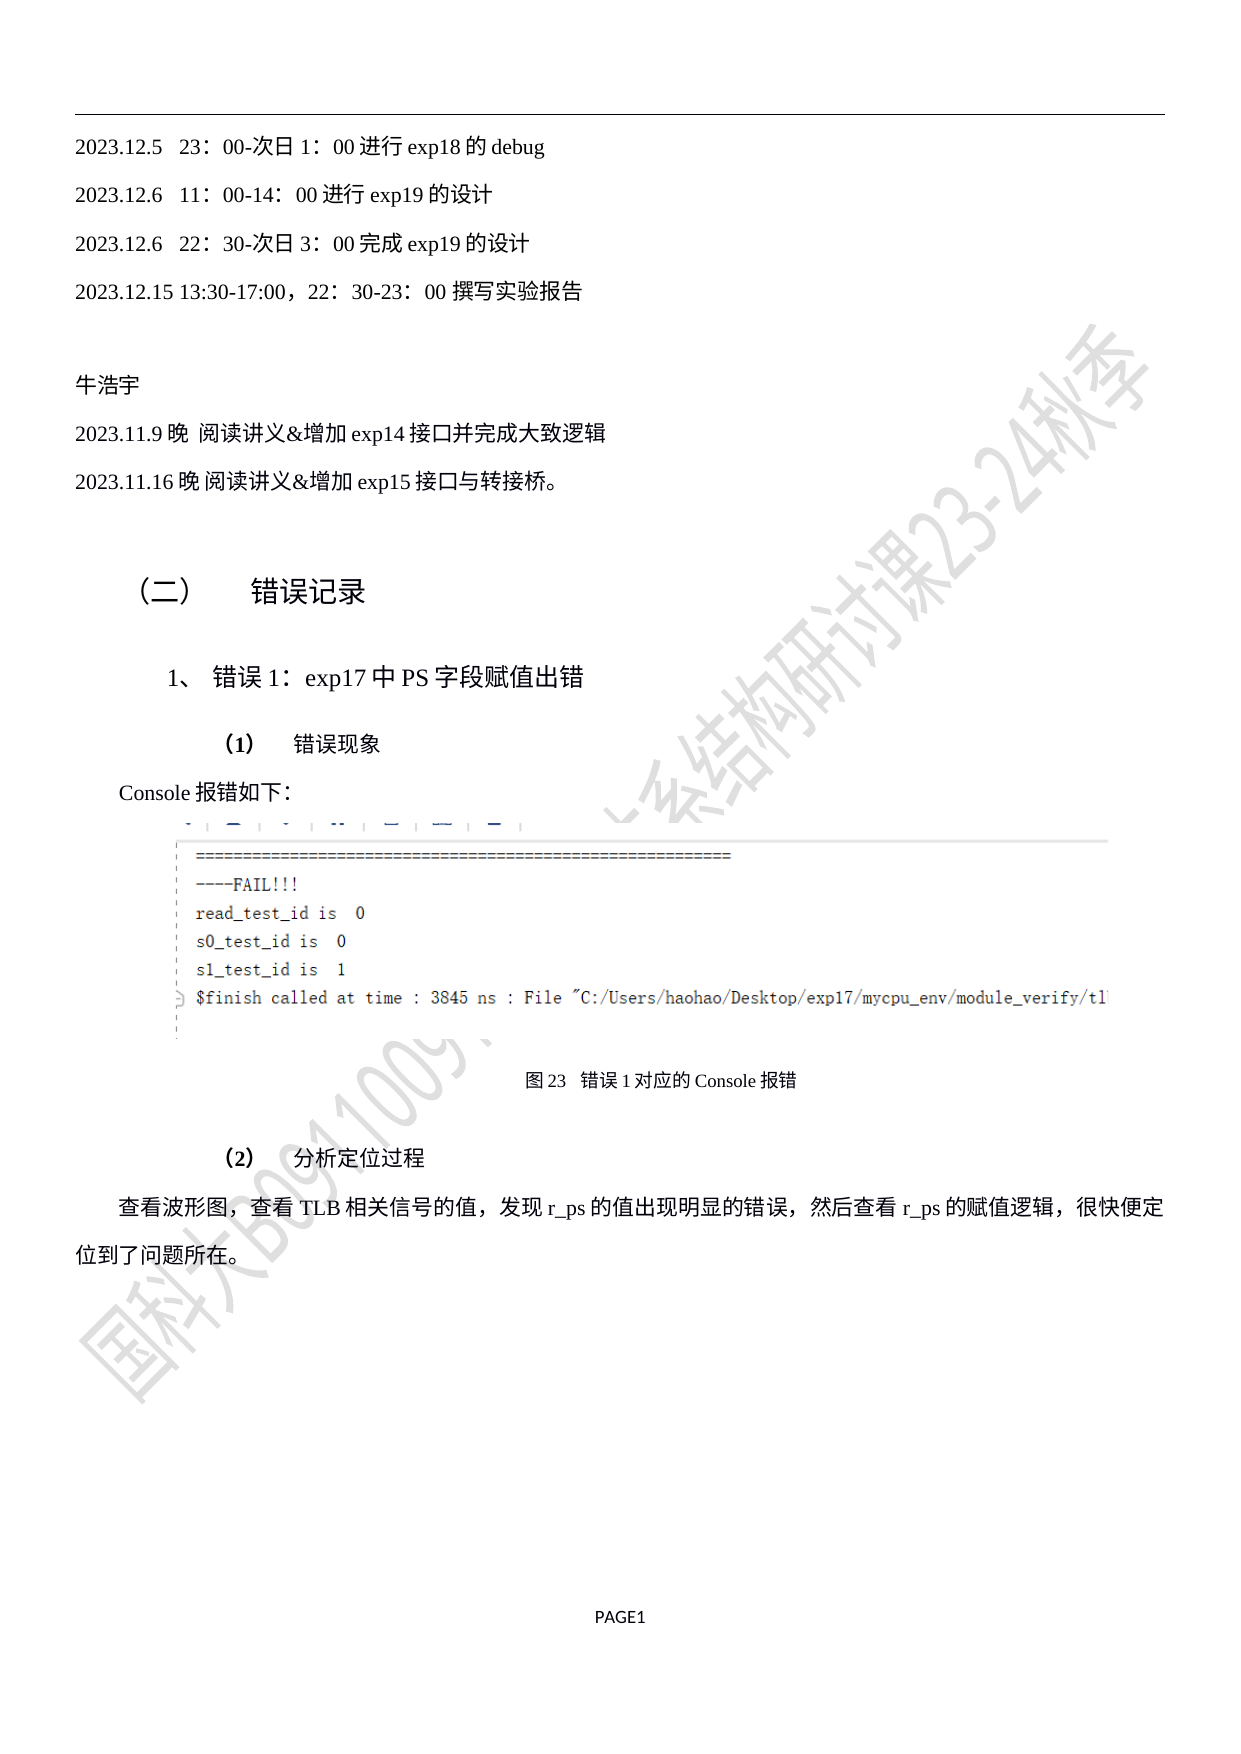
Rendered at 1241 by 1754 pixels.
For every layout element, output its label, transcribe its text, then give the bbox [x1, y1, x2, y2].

text Console报错如下： [75, 775, 1165, 807]
list 分析定位过程 [212, 1141, 1165, 1173]
text 2023.11.9晚 阅读讲义&增加exp14接口并完成大致逻辑 [75, 416, 1165, 448]
text 2023.12.5 23：00-次日1：00进行exp18的debug [75, 129, 1165, 161]
text 2023.12.6 22：30-次日3：00完成exp19的设计 [75, 225, 1165, 258]
list 错误1：exp17中PS字段赋值出错 [167, 643, 1165, 708]
text 查看波形图，查看TLB相关信号的值，发现r_ps的值出现明显的错误，然后查看r_ps的赋值逻辑，很快便定位到了问题所在。 [75, 1189, 1165, 1271]
text 牛浩宇 [75, 367, 1165, 400]
list 错误记录 [121, 557, 1165, 622]
picture [175, 823, 1109, 1039]
text 2023.12.6 11：00-14：00进行exp19的设计 [75, 177, 1165, 209]
text 2023.12.15 13:30-17:00，22：30-23：00 撰写实验报告 [75, 274, 1165, 306]
text 图23 错误1对应的Console报错 [157, 1063, 1165, 1096]
text 2023.11.16晚 阅读讲义&增加exp15接口与转接桥。 [75, 464, 1165, 496]
list 错误现象 [212, 727, 1165, 759]
